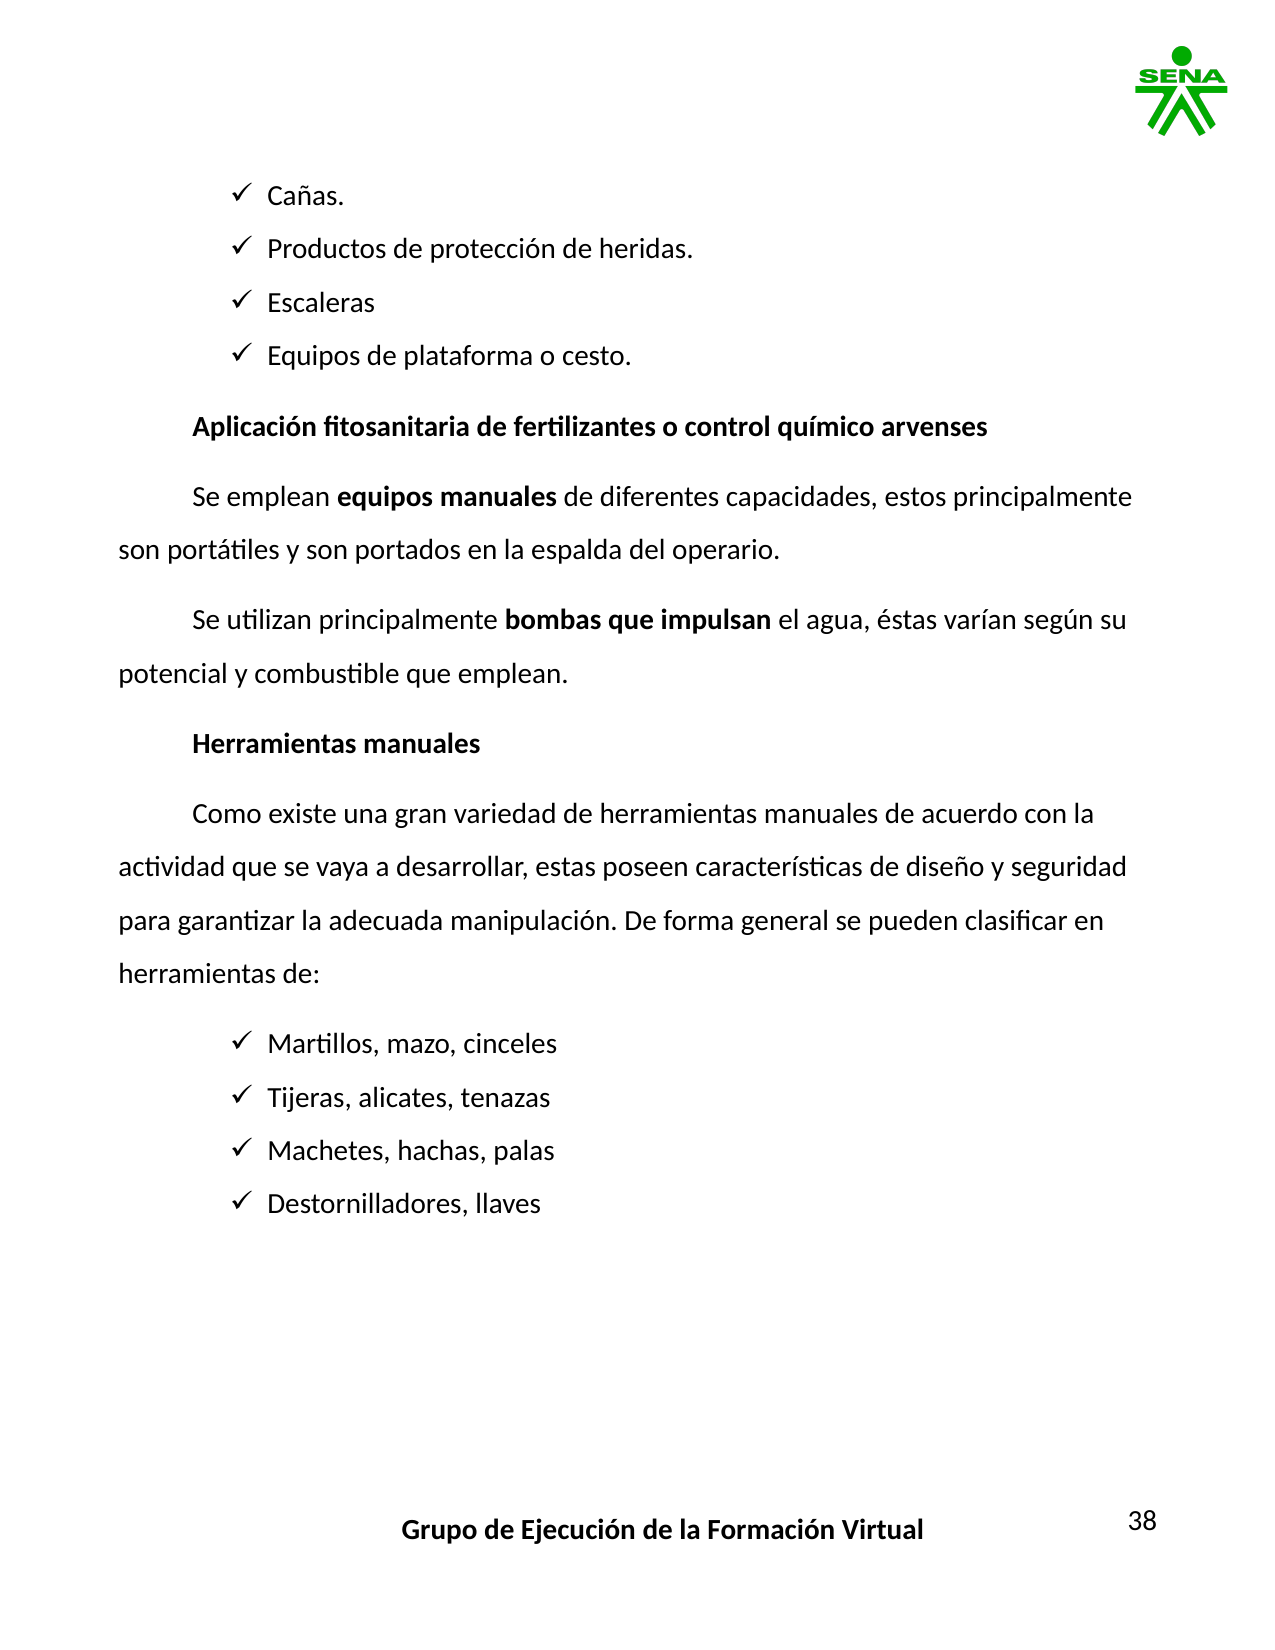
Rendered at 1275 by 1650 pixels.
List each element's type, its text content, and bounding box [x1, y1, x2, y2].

list Destornilladores, llaves [229, 1186, 1157, 1221]
list Escaleras [229, 284, 1157, 320]
picture [1135, 46, 1228, 136]
text Se utilizan principalmente bombas que impulsan el agua, éstas varían según su potencial y combustible que emplean. [118, 601, 1157, 690]
list Tijeras, alicates, tenazas [229, 1079, 1157, 1114]
text Se emplean equipos manuales de diferentes capacidades, estos principalmente son portátiles y son portados en la espalda del operario. [118, 478, 1157, 567]
list Productos de protección de heridas. [229, 231, 1157, 266]
list Machetes, hachas, palas [229, 1132, 1157, 1168]
text Como existe una gran variedad de herramientas manuales de acuerdo con la actividad que se vaya a desarrollar, estas poseen características de diseño y seguridad para garantizar la adecuada manipulación. De forma general se pueden clasificar en herramientas de: [118, 795, 1157, 991]
list Martillos, mazo, cinceles [229, 1025, 1157, 1061]
list Cañas. [229, 177, 1157, 213]
list Equipos de plataforma o cesto. [229, 337, 1157, 373]
text Herramientas manuales [118, 725, 1157, 760]
text Aplicación fitosanitaria de fertilizantes o control químico arvenses [118, 408, 1157, 443]
